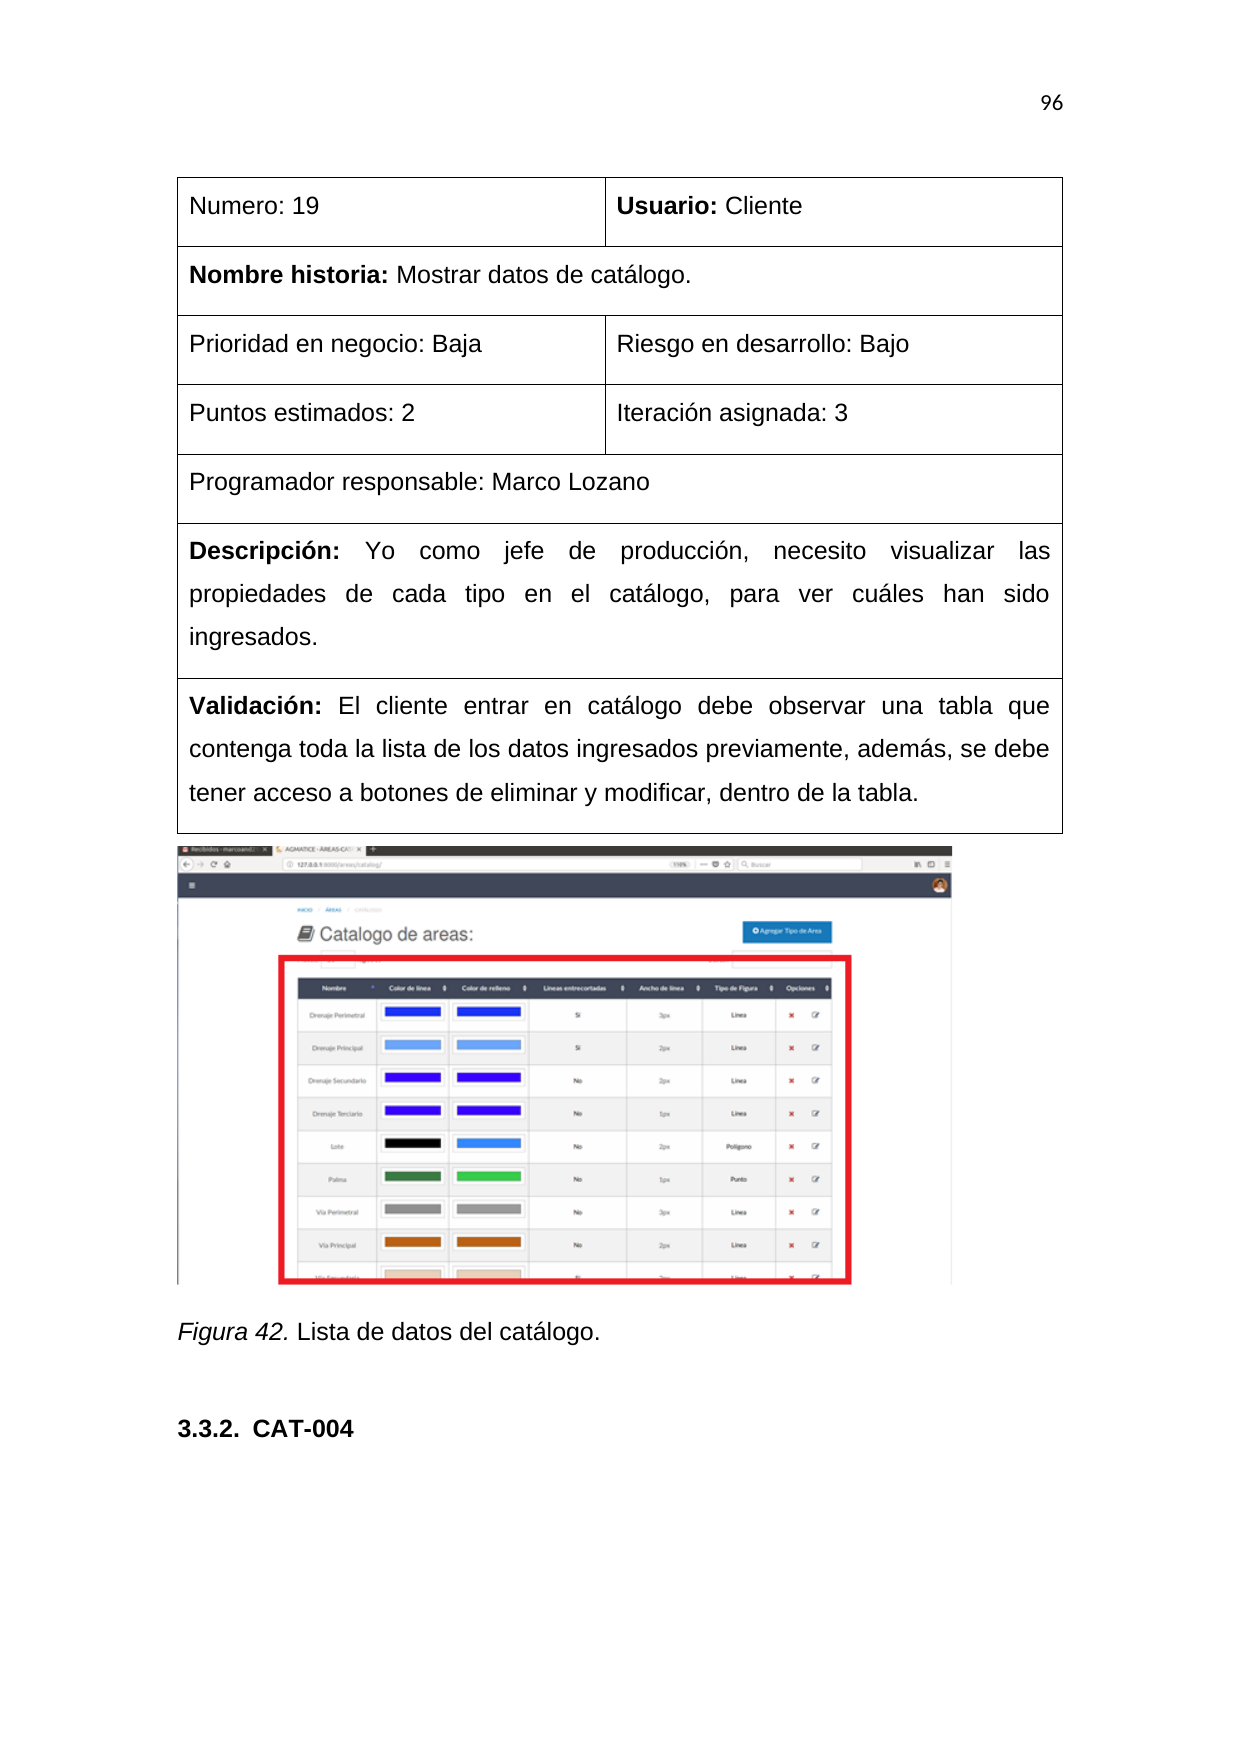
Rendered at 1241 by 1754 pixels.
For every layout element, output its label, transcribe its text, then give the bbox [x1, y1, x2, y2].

table_cell Nombre historia: Mostrar datos de catálogo. [178, 247, 1062, 315]
table_cell Puntos estimados: 2 [178, 385, 605, 453]
table_cell Prioridad en negocio: Baja [178, 316, 605, 384]
table_cell Iteración asignada: 3 [606, 385, 1062, 453]
table_cell Riesgo en desarrollo: Bajo [606, 316, 1062, 384]
table_cell Validación: El cliente entrar en catálogo debe observar una tabla que contenga toda la lista de los datos ingresados previamente, además, se debe tener acceso a botones de eliminar y modificar, dentro de la tabla. [178, 679, 1062, 833]
picture [177, 846, 953, 1291]
table_cell Programador responsable: Marco Lozano [178, 455, 1062, 522]
subtitle CAT-004 [177, 1414, 1063, 1442]
table_cell Usuario: Cliente [606, 178, 1062, 246]
table_cell Numero: 19 [178, 178, 605, 246]
table_cell Descripción: Yo como jefe de producción, necesito visualizar las propiedades de cada tipo en el catálogo, para ver cuáles han sido ingresados. [178, 524, 1062, 678]
